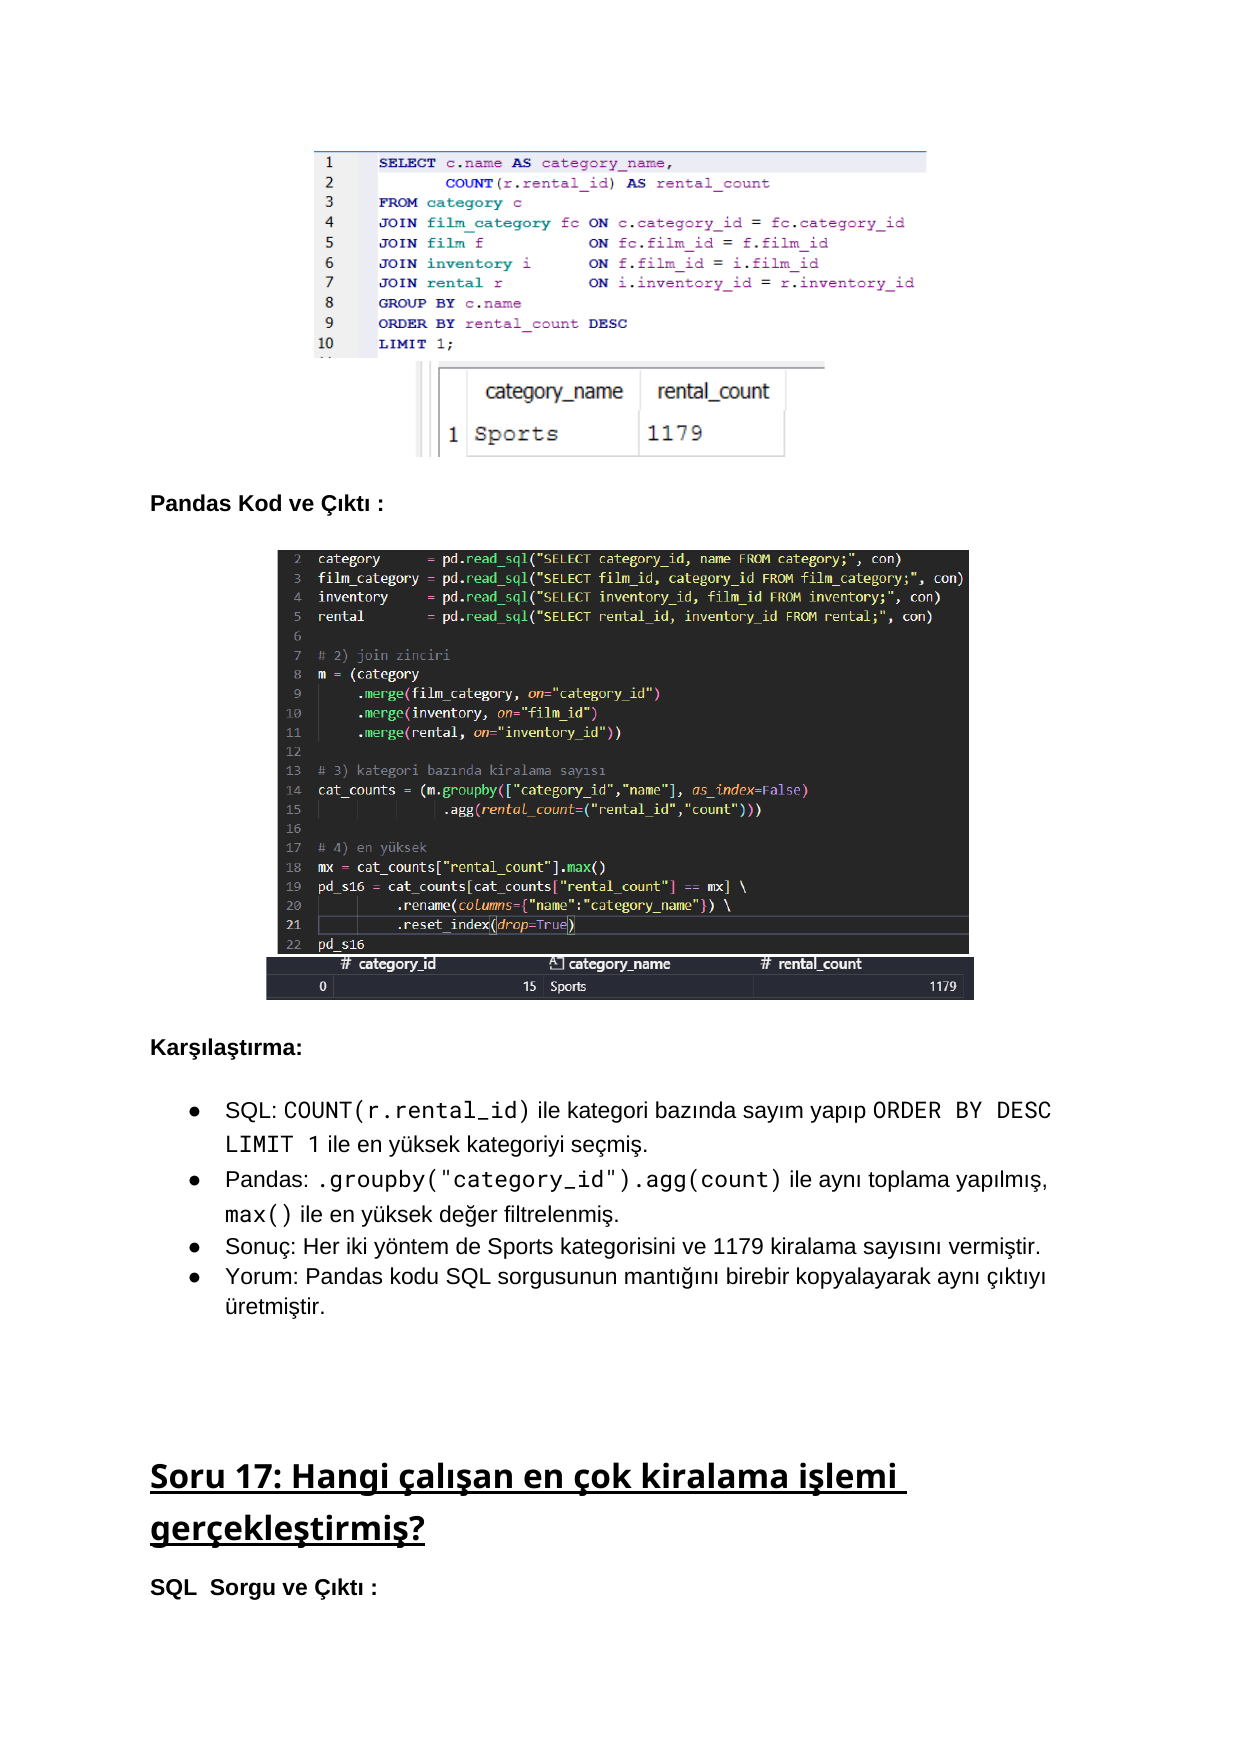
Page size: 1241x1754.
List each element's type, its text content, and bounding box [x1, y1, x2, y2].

list Sonuç: Her iki yöntem de Sports kategorisini ve 1179 kiralama sayısını vermiştir. [187, 1233, 1090, 1259]
list Pandas: .groupby("category_id").agg(count) ile aynı toplama yapılmış, max() ile en yüksek değer filtrelenmiş. [187, 1163, 1090, 1228]
list Yorum: Pandas kodu SQL sorgusunun mantığını birebir kopyalayarak aynı çıktıyı üretmiştir. [187, 1263, 1090, 1320]
picture [277, 550, 969, 954]
picture [314, 150, 927, 358]
list SQL: COUNT(r.rental_id) ile kategori bazında sayım yapıp ORDER BY DESC LIMIT 1 ile en yüksek kategoriyi seçmiş. [187, 1094, 1090, 1159]
text Soru 17: Hangi çalışan en çok kiralama işlemi gerçekleştirmiş? [150, 1453, 1090, 1550]
picture [266, 957, 974, 1000]
text SQL Sorgu ve Çıktı : [150, 1574, 1090, 1600]
text Pandas Kod ve Çıktı : [150, 490, 1090, 517]
picture [415, 361, 825, 457]
text Karşılaştırma: [150, 1034, 1090, 1060]
